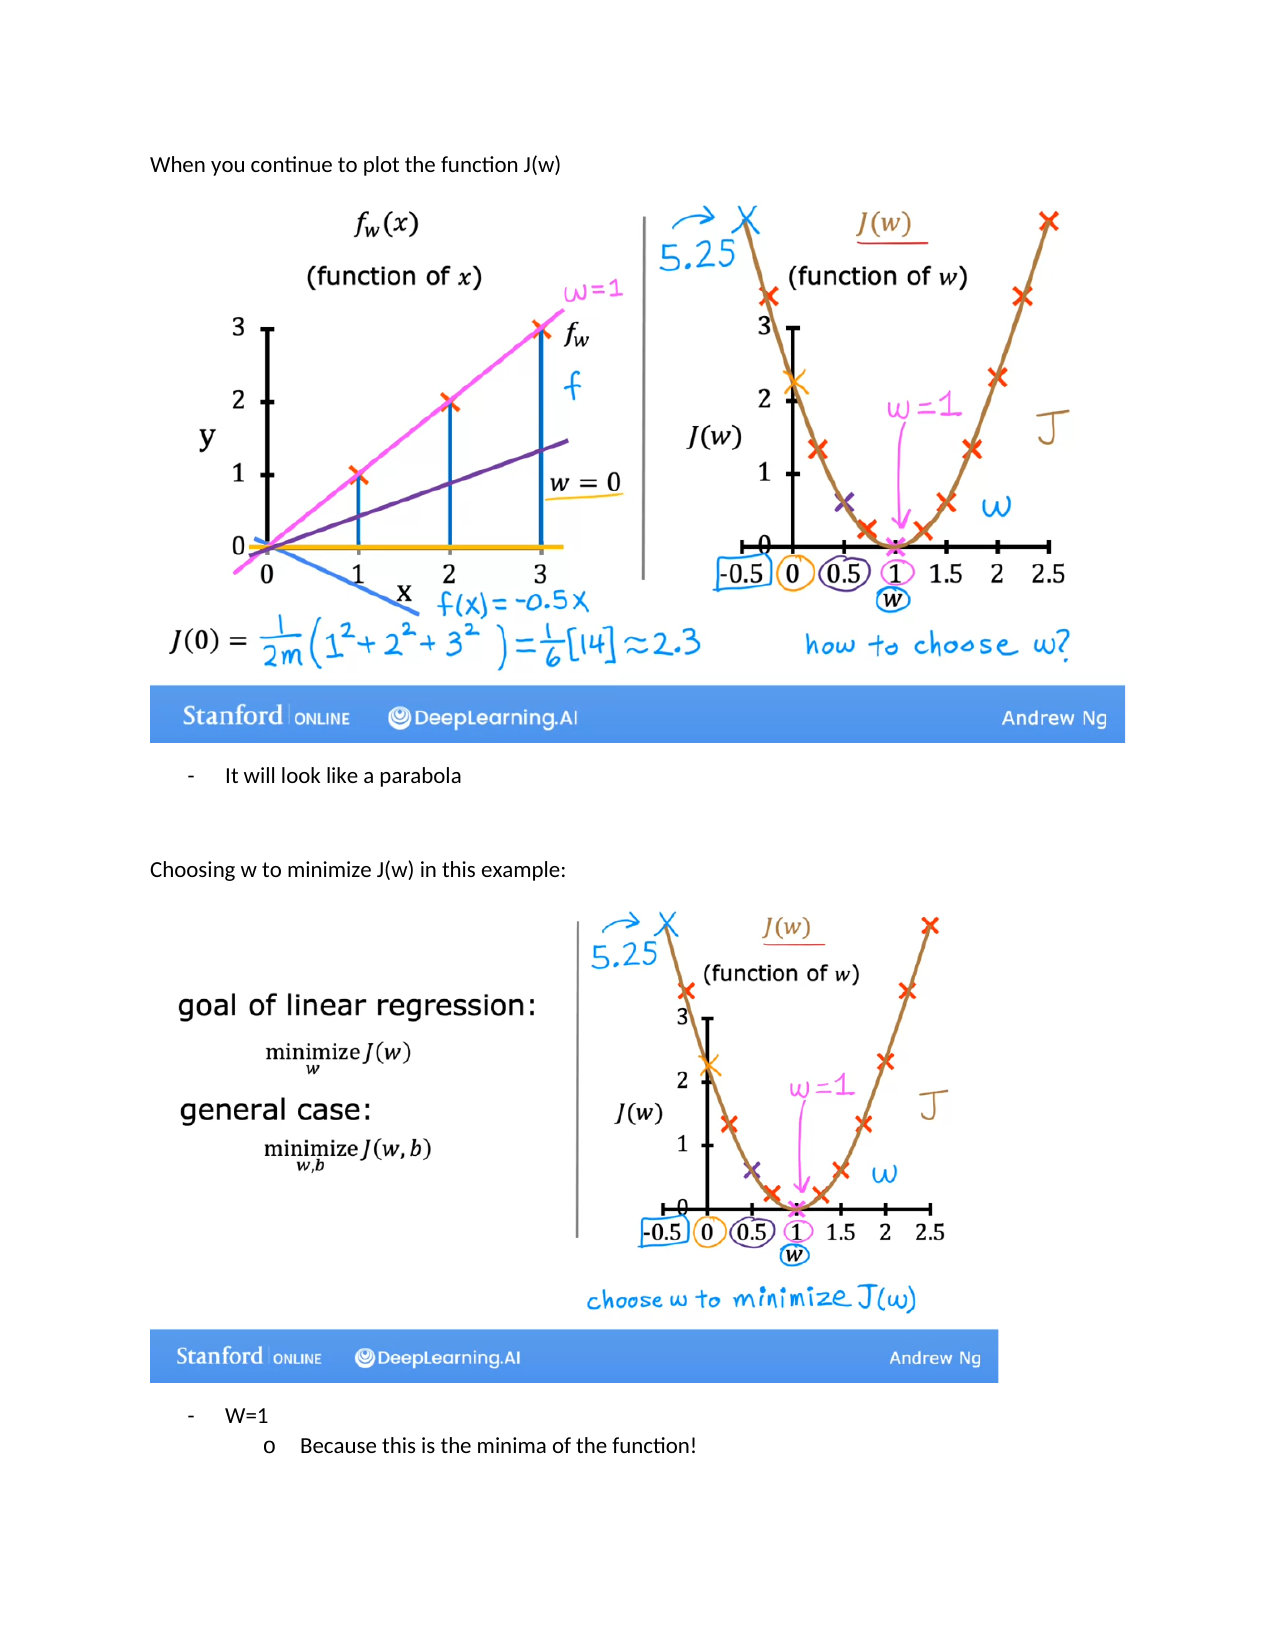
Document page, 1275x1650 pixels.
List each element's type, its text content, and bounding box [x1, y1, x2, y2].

picture [150, 902, 999, 1383]
text When you continue to plot the function J(w) [150, 150, 1125, 178]
list Because this is the minima of the function! [262, 1431, 1125, 1461]
list It will look like a parabola [187, 762, 1125, 789]
picture [150, 196, 1125, 743]
list W=1 [187, 1401, 1125, 1429]
text Choosing w to minimize J(w) in this example: [150, 855, 1125, 883]
